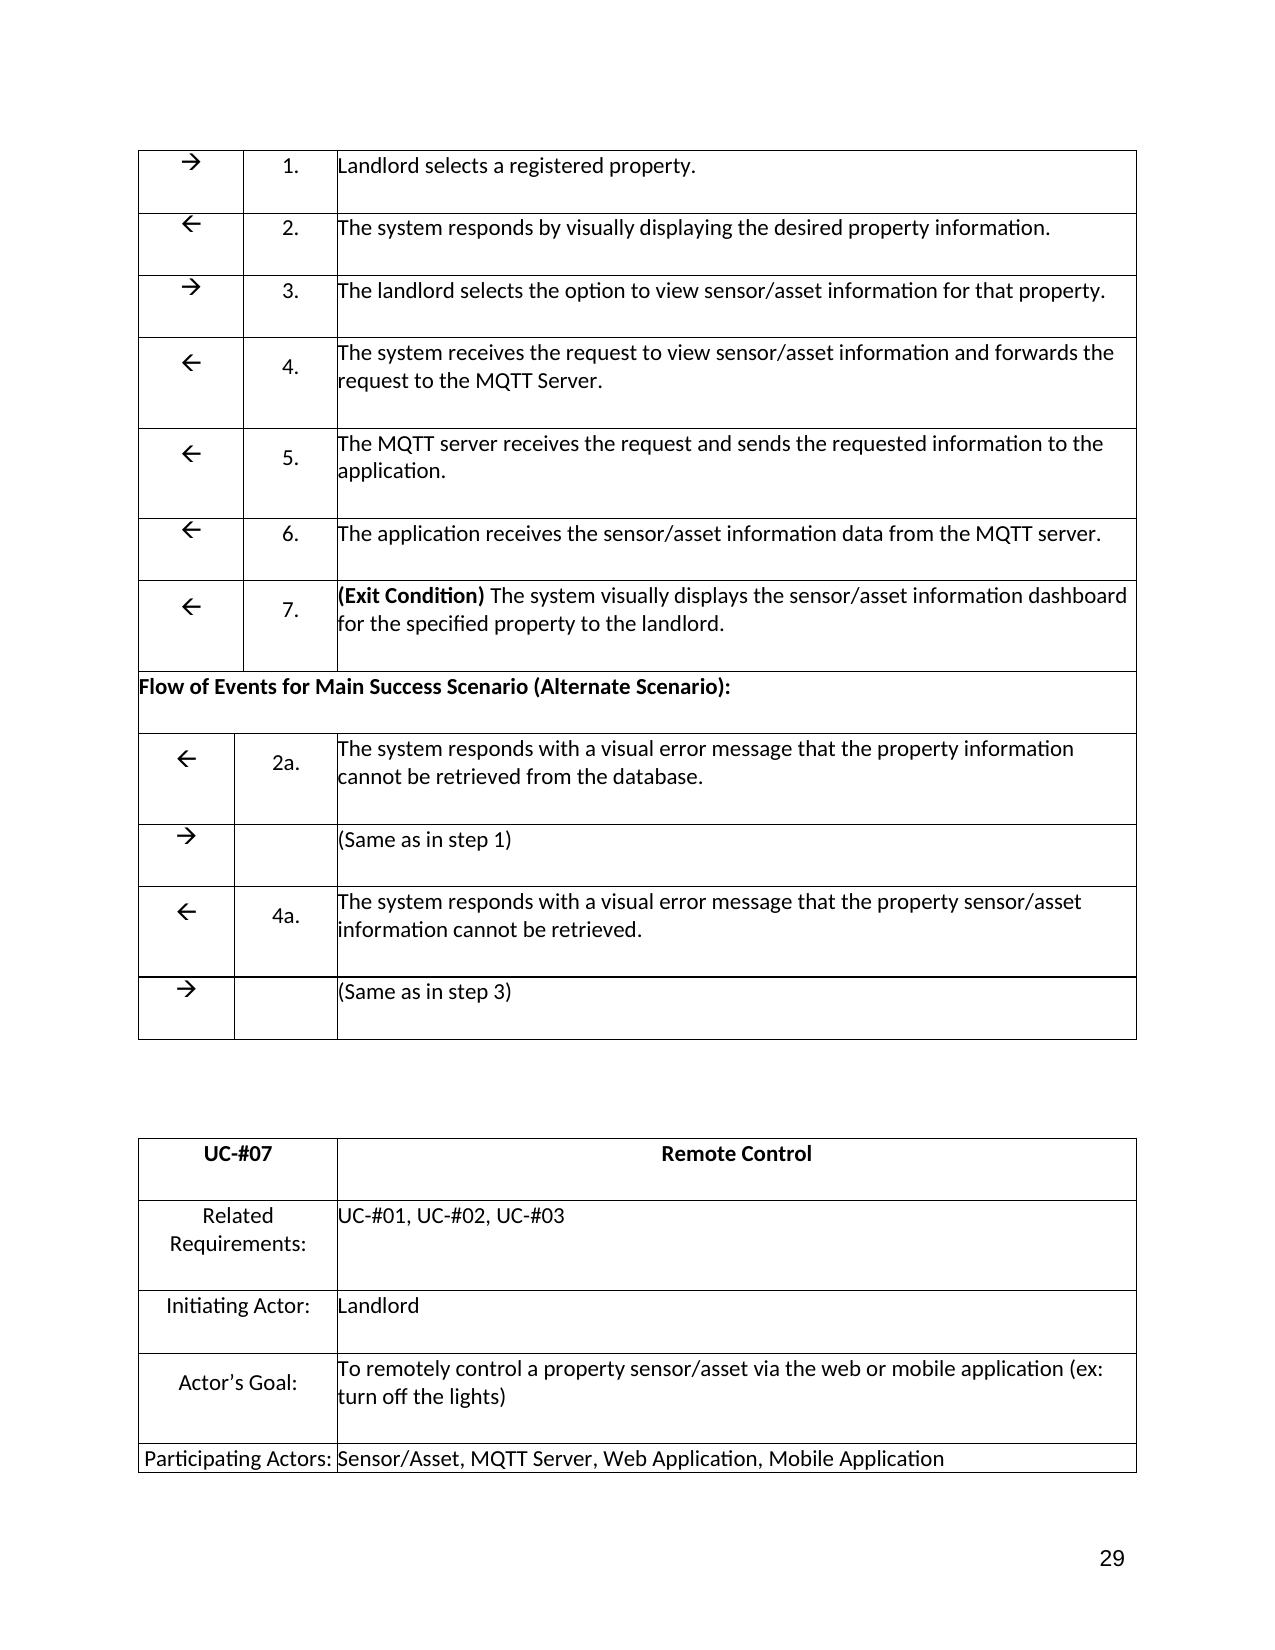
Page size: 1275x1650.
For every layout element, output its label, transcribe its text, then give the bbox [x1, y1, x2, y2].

table_cell Landlord selects a registered property. [338, 151, 1136, 212]
table_cell To remotely control a property sensor/asset via the web or mobile application (ex: turn off the lights) [338, 1354, 1136, 1443]
table_cell 7. [244, 581, 337, 671]
table_header UC-#07 [139, 1139, 337, 1200]
table_cell The application receives the sensor/asset information data from the MQTT server. [338, 519, 1136, 580]
table_cell [235, 825, 337, 886]
table_cell The landlord selects the option to view sensor/asset information for that property. [338, 276, 1136, 337]
table_cell Sensor/Asset, MQTT Server, Web Application, Mobile Application [338, 1444, 1136, 1472]
table_cell [139, 429, 243, 518]
table_header Remote Control [338, 1139, 1136, 1200]
table_cell [139, 581, 243, 671]
table_cell [139, 887, 234, 976]
table_cell [139, 214, 243, 275]
table_cell Participating Actors: [139, 1444, 337, 1472]
table_cell 1. [244, 151, 337, 212]
table_cell Actor’s Goal: [139, 1354, 337, 1443]
table_cell [139, 825, 234, 886]
table_cell 4. [244, 338, 337, 428]
table_cell [139, 734, 234, 824]
table_cell 4a. [235, 887, 337, 976]
table_cell Landlord [338, 1291, 1136, 1353]
table_cell The system responds with a visual error message that the property sensor/asset information cannot be retrieved. [338, 887, 1136, 976]
table_cell [139, 276, 243, 337]
table_cell UC-#01, UC-#02, UC-#03 [338, 1201, 1136, 1290]
table_cell The system responds by visually displaying the desired property information. [338, 214, 1136, 275]
table_cell [139, 151, 243, 212]
table_cell The system responds with a visual error message that the property information cannot be retrieved from the database. [338, 734, 1136, 824]
table_cell The system receives the request to view sensor/asset information and forwards the request to the MQTT Server. [338, 338, 1136, 428]
table_cell The MQTT server receives the request and sends the requested information to the application. [338, 429, 1136, 518]
table_cell [139, 978, 234, 1039]
table_cell 2. [244, 214, 337, 275]
table_cell (Same as in step 3) [338, 978, 1136, 1039]
table_cell (Same as in step 1) [338, 825, 1136, 886]
table_cell (Exit Condition) The system visually displays the sensor/asset information dashboard for the specified property to the landlord. [338, 581, 1136, 671]
table_cell 5. [244, 429, 337, 518]
table_cell Related Requirements: [139, 1201, 337, 1290]
table_cell 6. [244, 519, 337, 580]
table_cell Initiating Actor: [139, 1291, 337, 1353]
table_cell [235, 978, 337, 1039]
table_cell 2a. [235, 734, 337, 824]
table_cell Flow of Events for Main Success Scenario (Alternate Scenario): [139, 672, 1136, 733]
table_cell 3. [244, 276, 337, 337]
table_cell [139, 338, 243, 428]
table_cell [139, 519, 243, 580]
